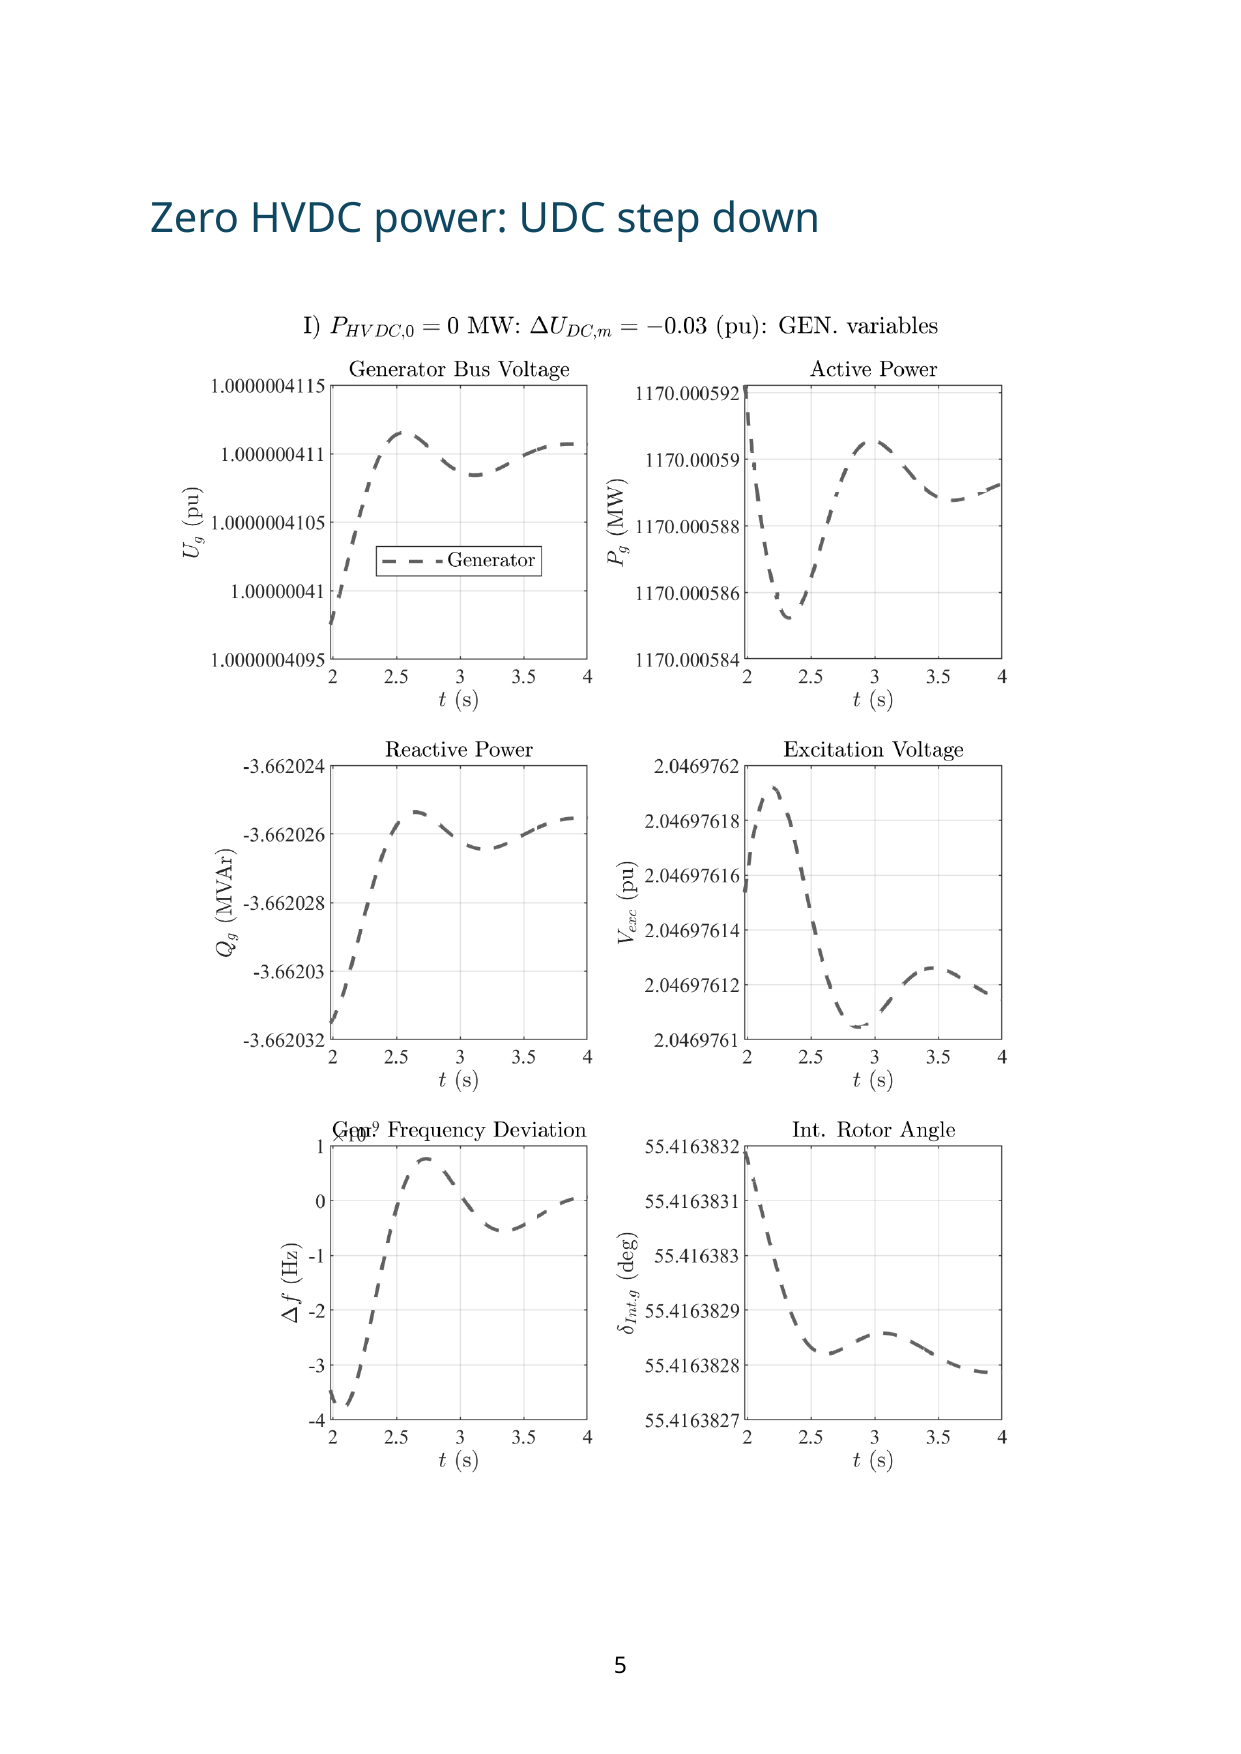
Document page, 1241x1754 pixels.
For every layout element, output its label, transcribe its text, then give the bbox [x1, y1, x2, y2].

subtitle Zero HVDC power: UDC step down [150, 187, 1090, 244]
picture [150, 257, 1091, 1559]
